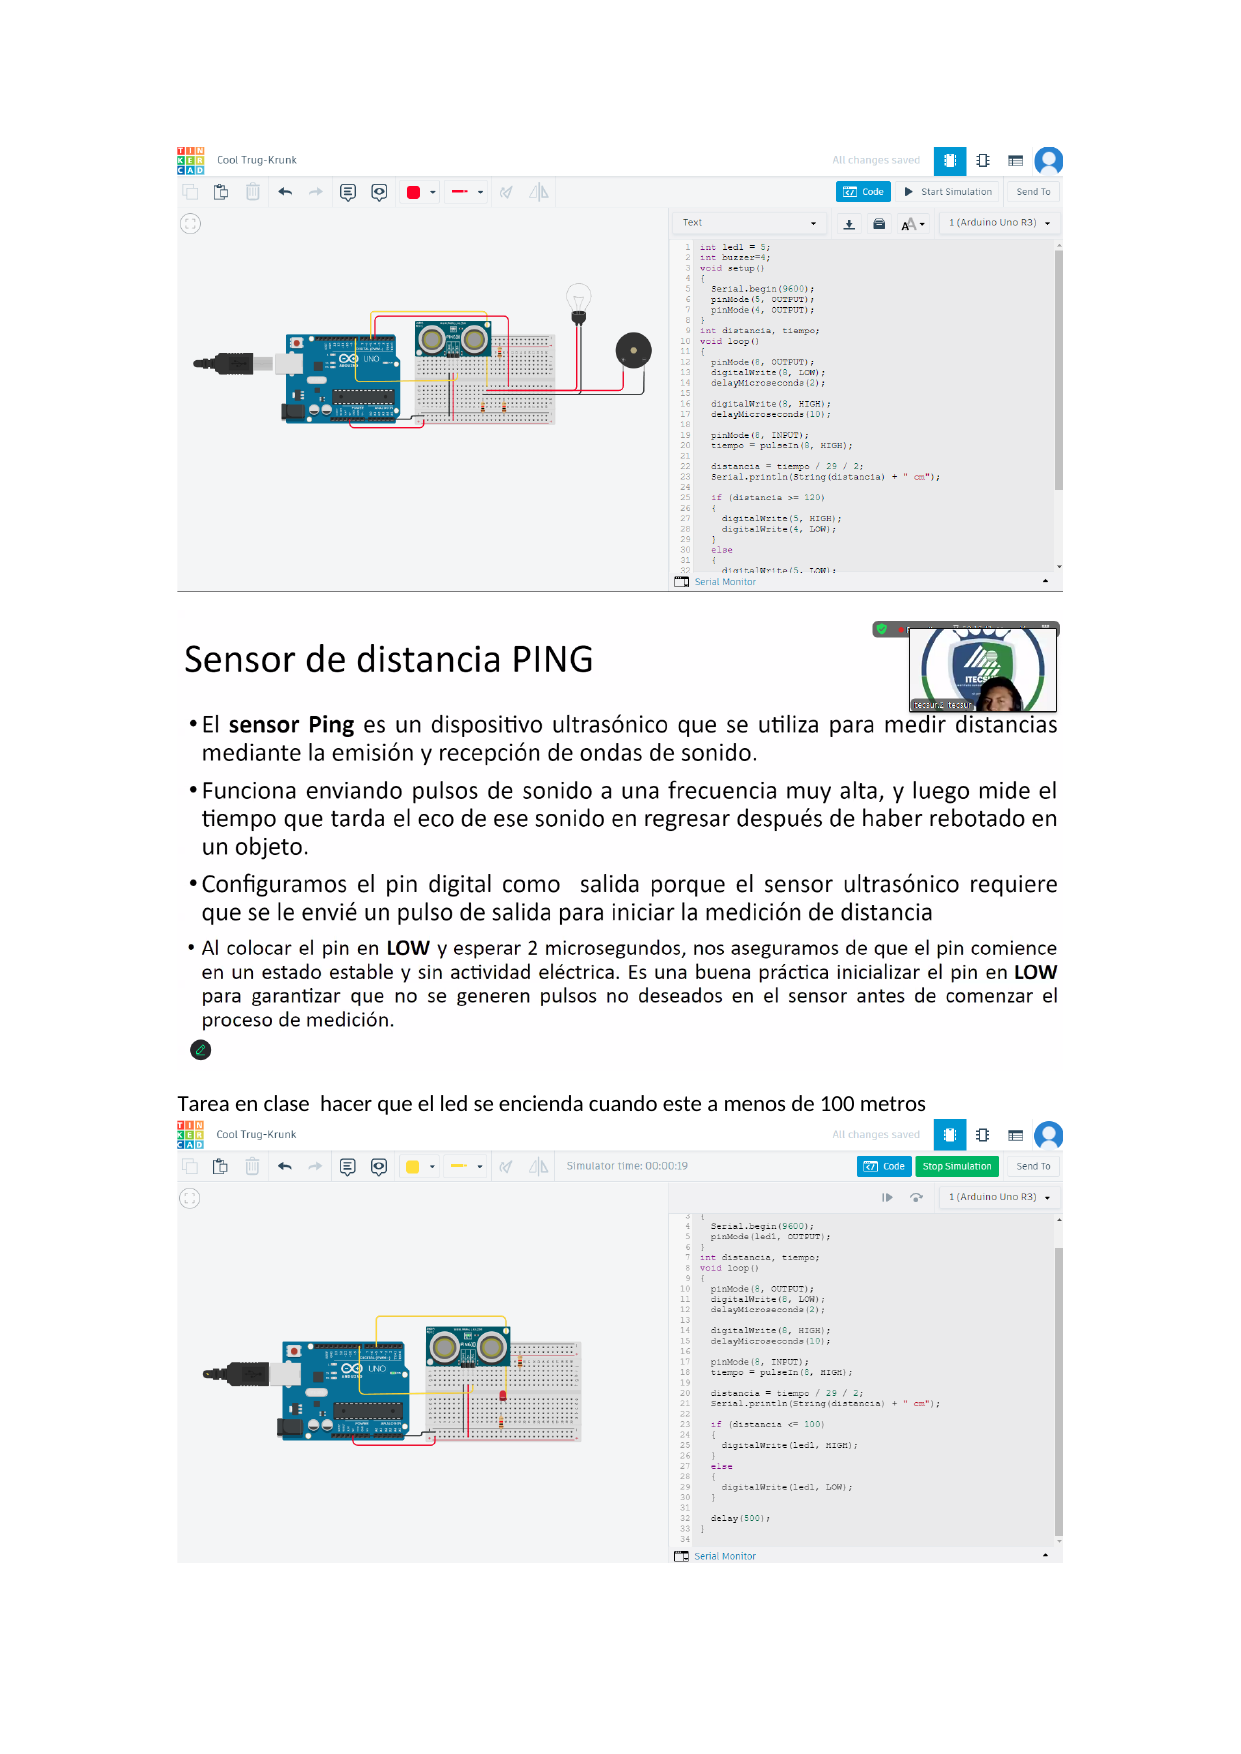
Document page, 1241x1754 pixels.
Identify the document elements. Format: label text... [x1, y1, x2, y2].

picture [177, 1119, 1063, 1563]
picture [945, 155, 953, 166]
picture [945, 1129, 953, 1141]
text Tarea en clase hacer que el led se encienda cuando este a menos de 100 metros [177, 1089, 1063, 1119]
picture [177, 610, 1063, 1071]
picture [177, 147, 1063, 592]
